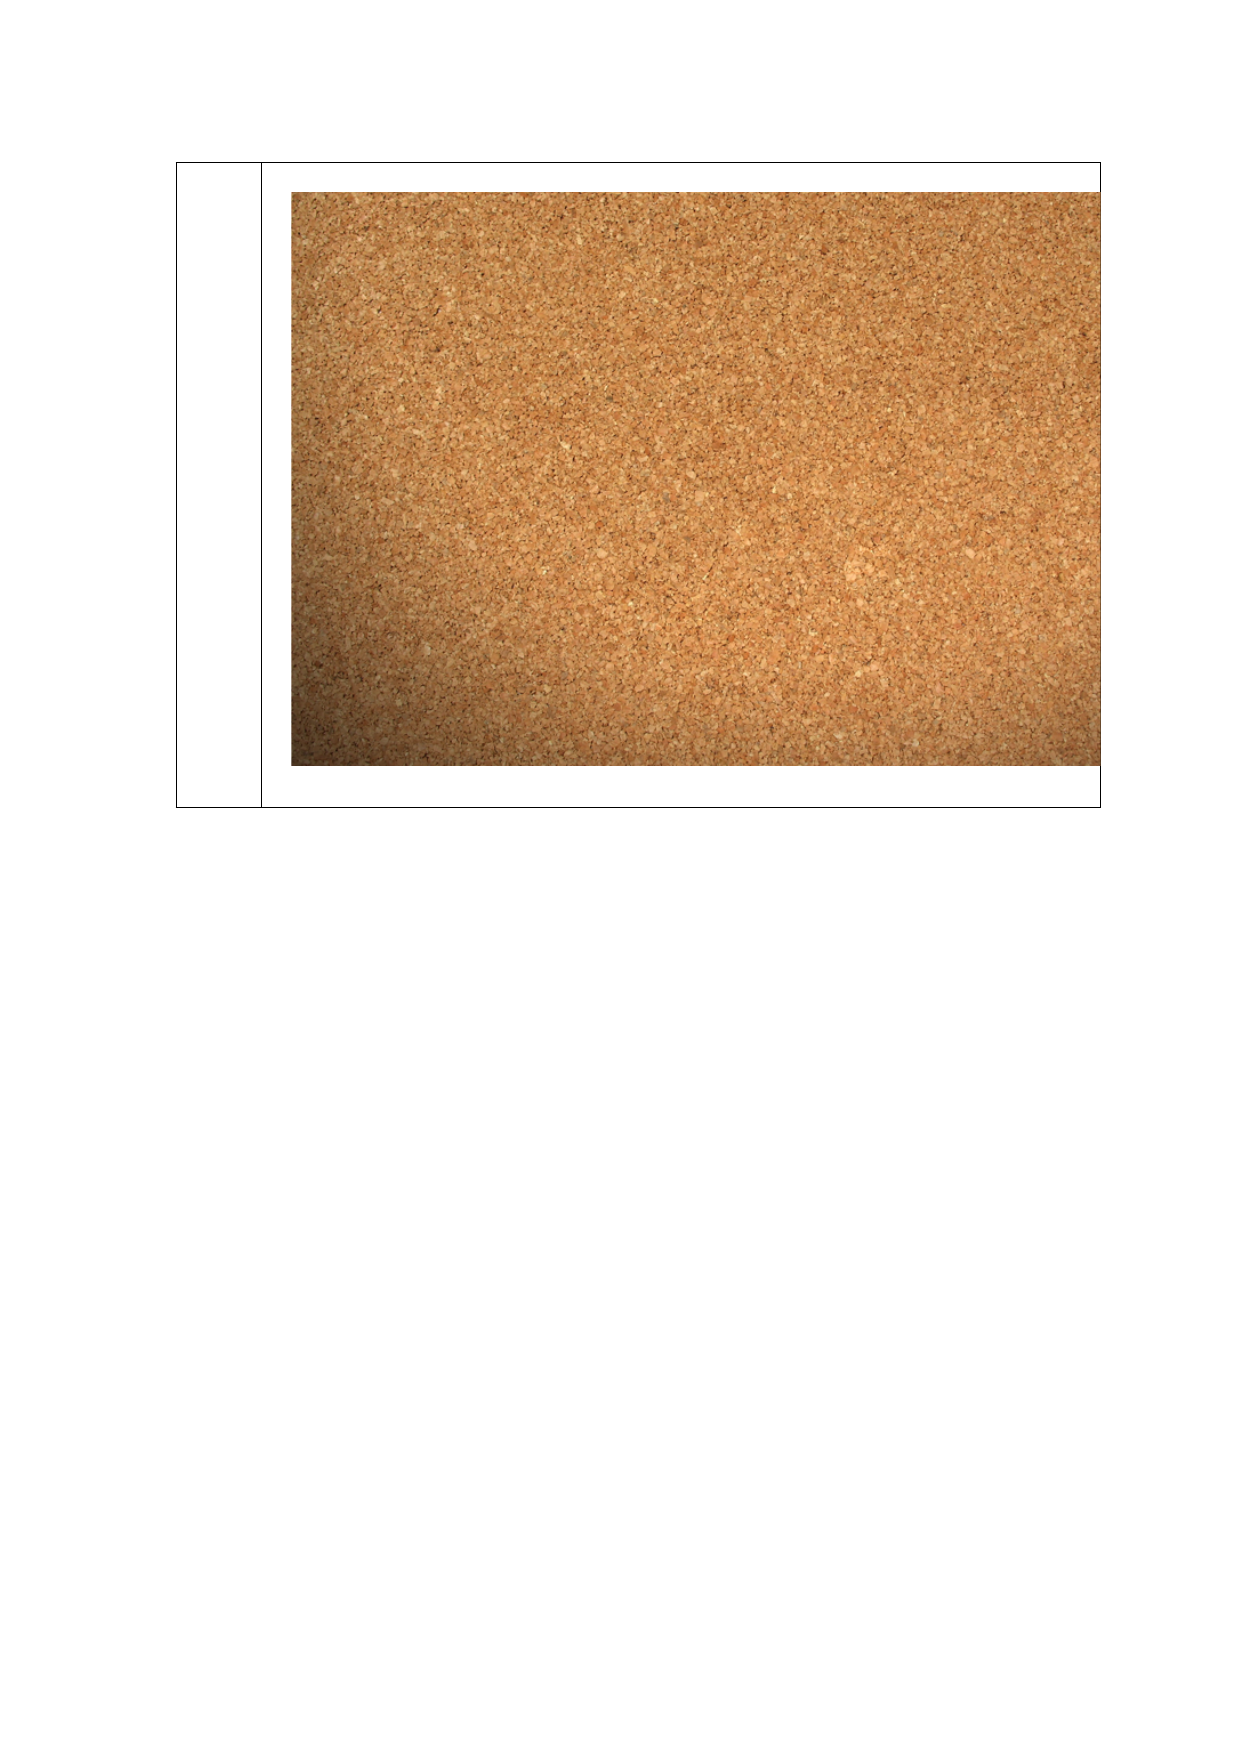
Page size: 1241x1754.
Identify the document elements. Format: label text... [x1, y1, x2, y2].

table_cell 给材质添加渐变 [262, 163, 1100, 807]
picture [291, 192, 1101, 766]
